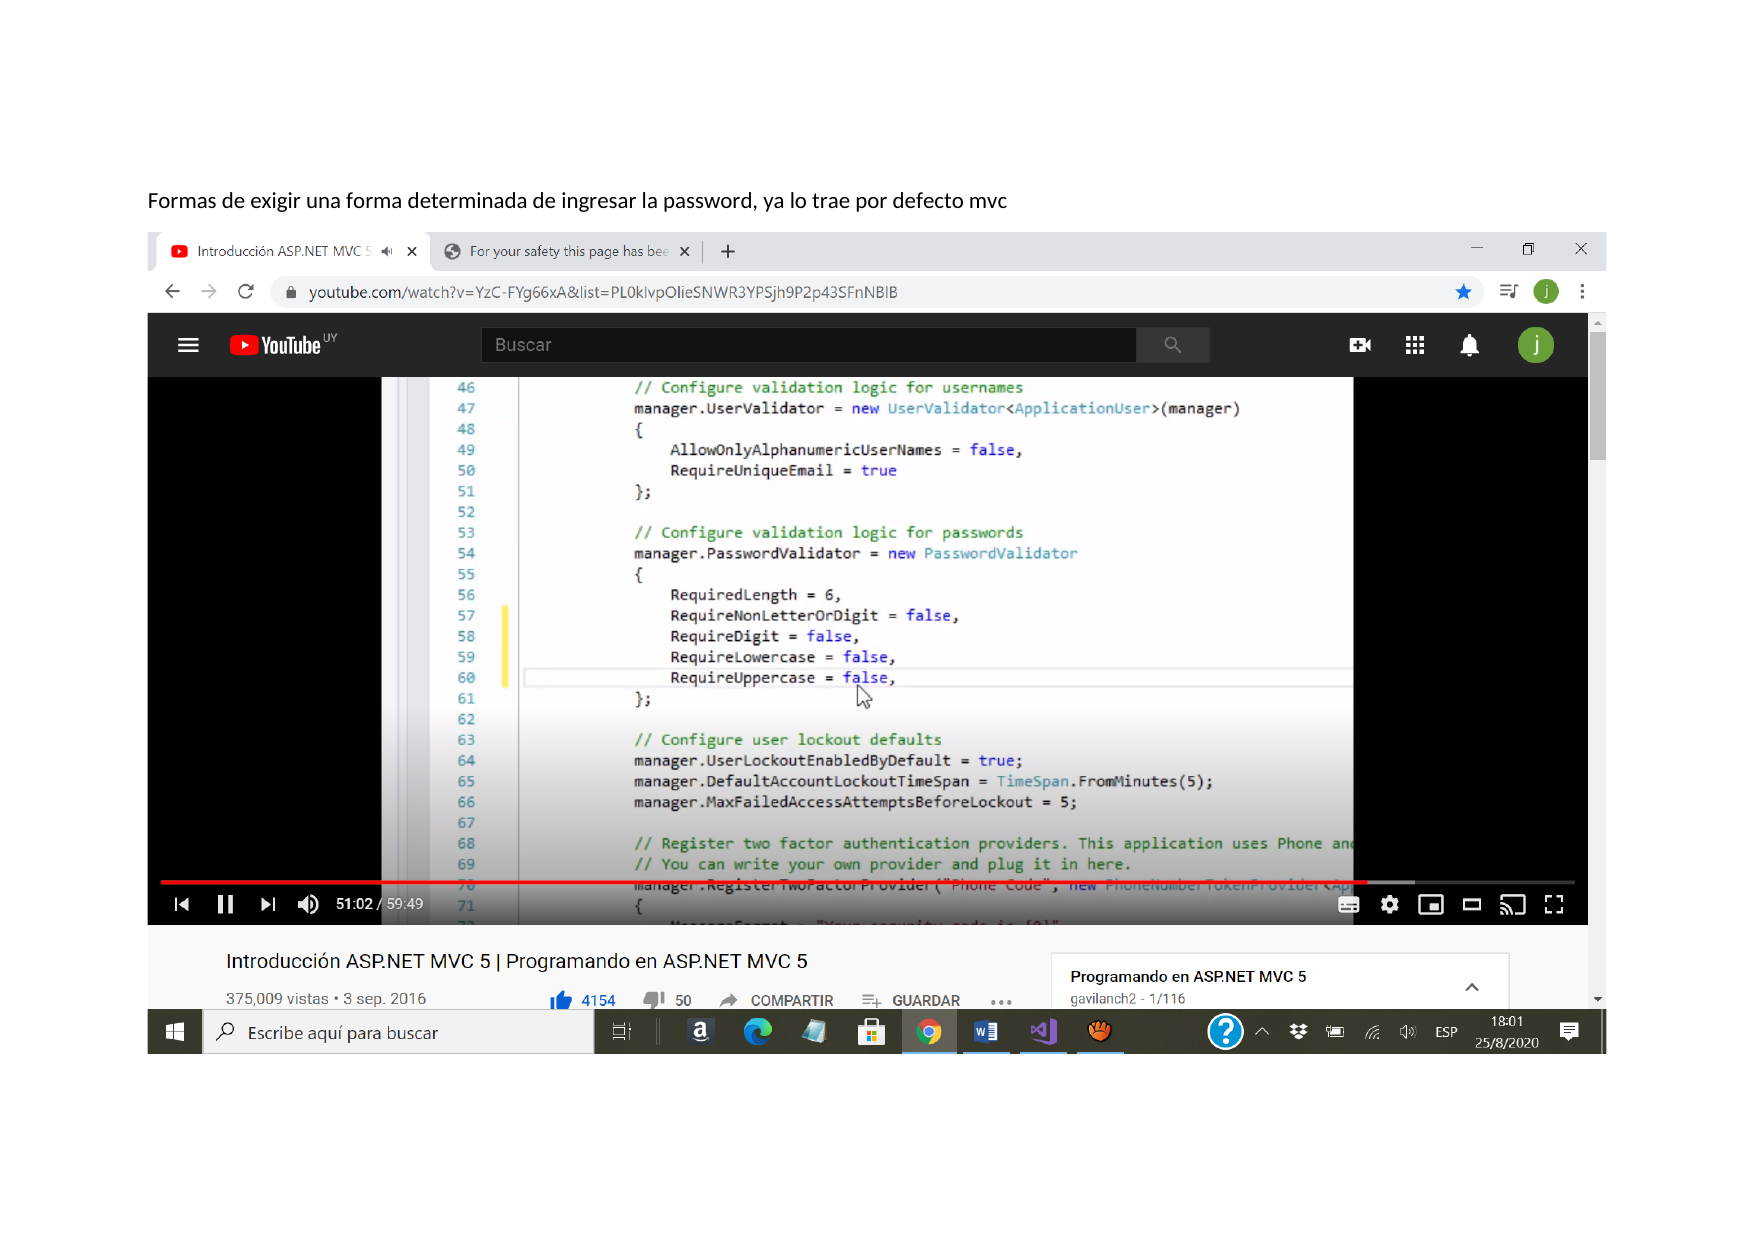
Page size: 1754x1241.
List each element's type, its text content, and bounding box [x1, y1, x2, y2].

picture [147, 232, 1607, 1054]
text Formas de exigir una forma determinada de ingresar la password, ya lo trae por defecto mvc [148, 186, 1606, 214]
